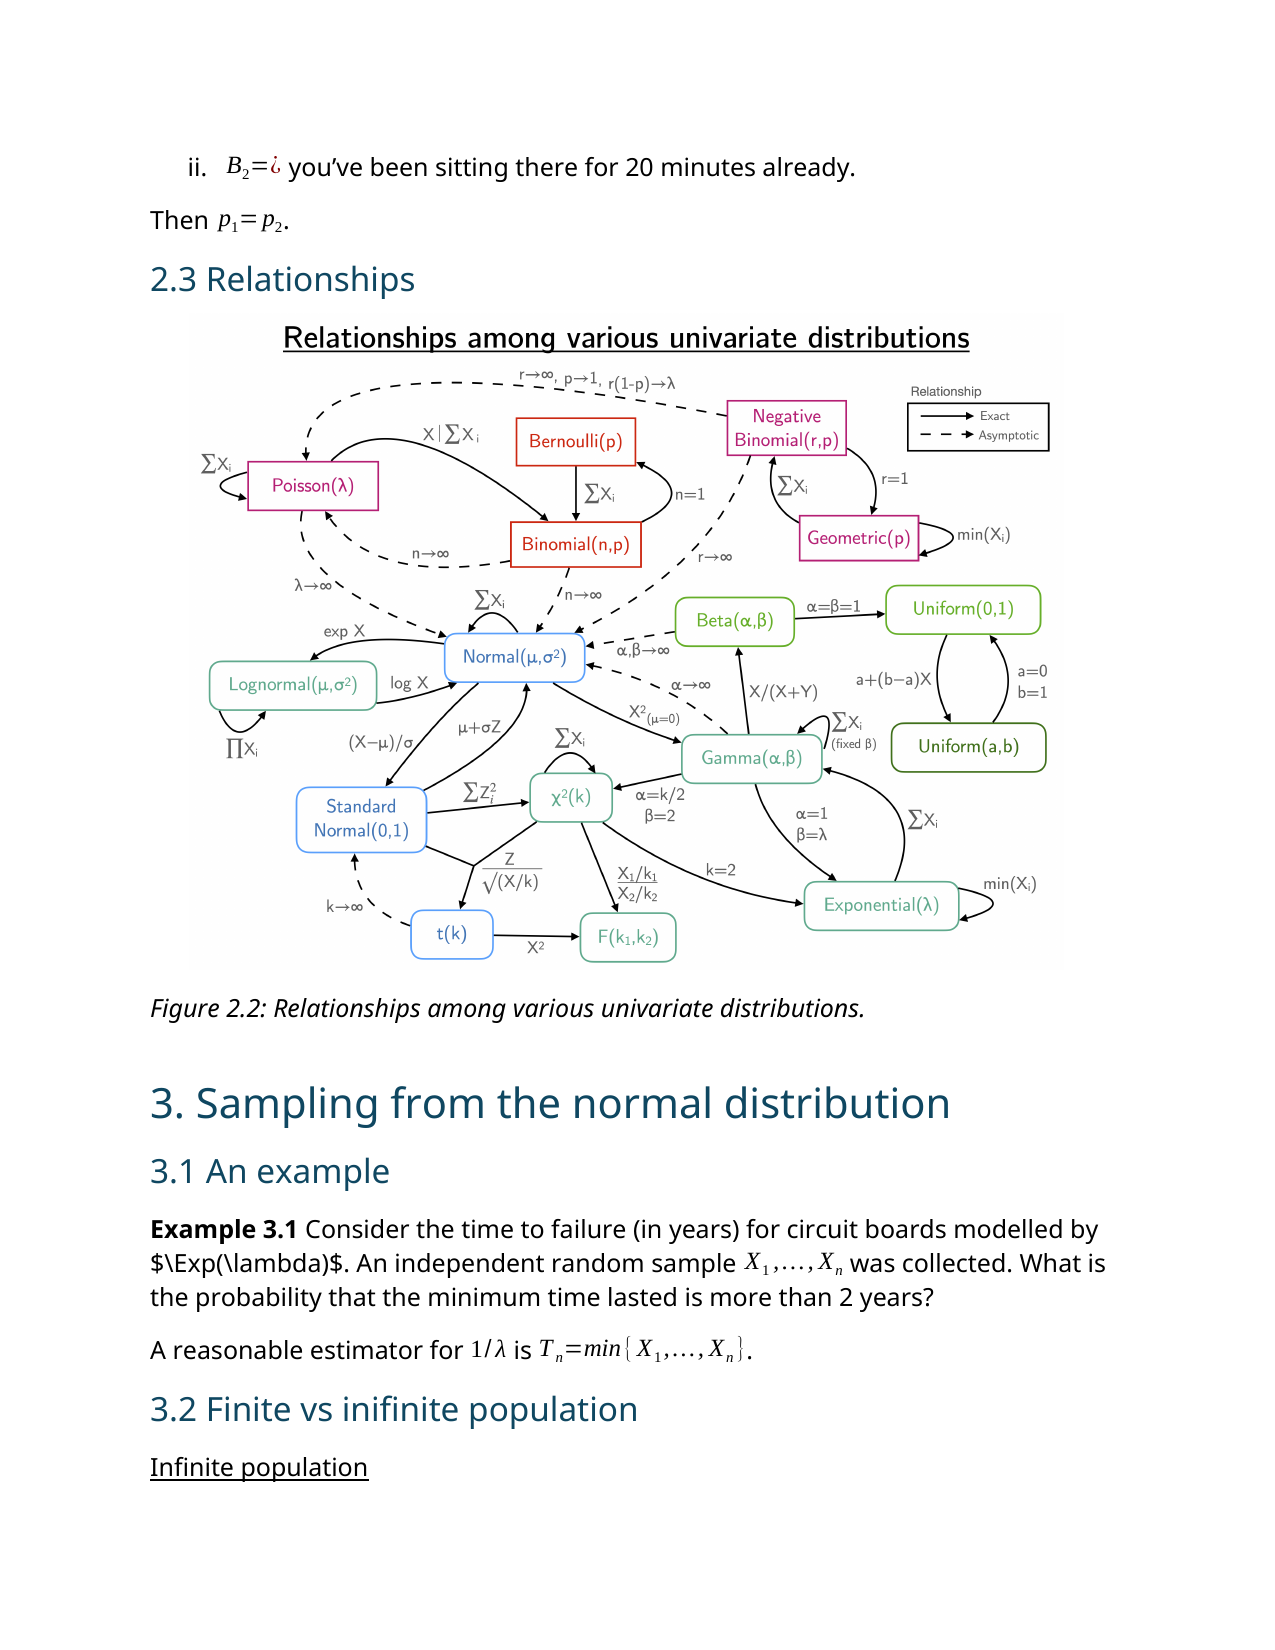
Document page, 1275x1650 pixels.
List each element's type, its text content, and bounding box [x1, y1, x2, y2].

subtitle 2.3 Relationships [150, 256, 1125, 301]
subtitle 3.1 An example [150, 1148, 1125, 1193]
text A reasonable estimator for is . [150, 1333, 1125, 1367]
text Then . [150, 203, 1125, 237]
list you’ve been sitting there for 20 minutes already. [187, 150, 1125, 184]
subtitle 3. Sampling from the normal distribution [150, 1074, 1125, 1131]
text Example 3.1 Consider the time to failure (in years) for circuit boards modelled by $\Exp(\lambda)$. An independent random sample was collected. What is the probability that the minimum time lasted is more than 2 years? [150, 1212, 1125, 1314]
subtitle 3.2 Finite vs inifinite population [150, 1386, 1125, 1431]
picture [188, 313, 1064, 970]
table_header Figure 2.2: Relationships among various univariate distributions. [139, 309, 1114, 1037]
text Infinite population [150, 1450, 1125, 1484]
